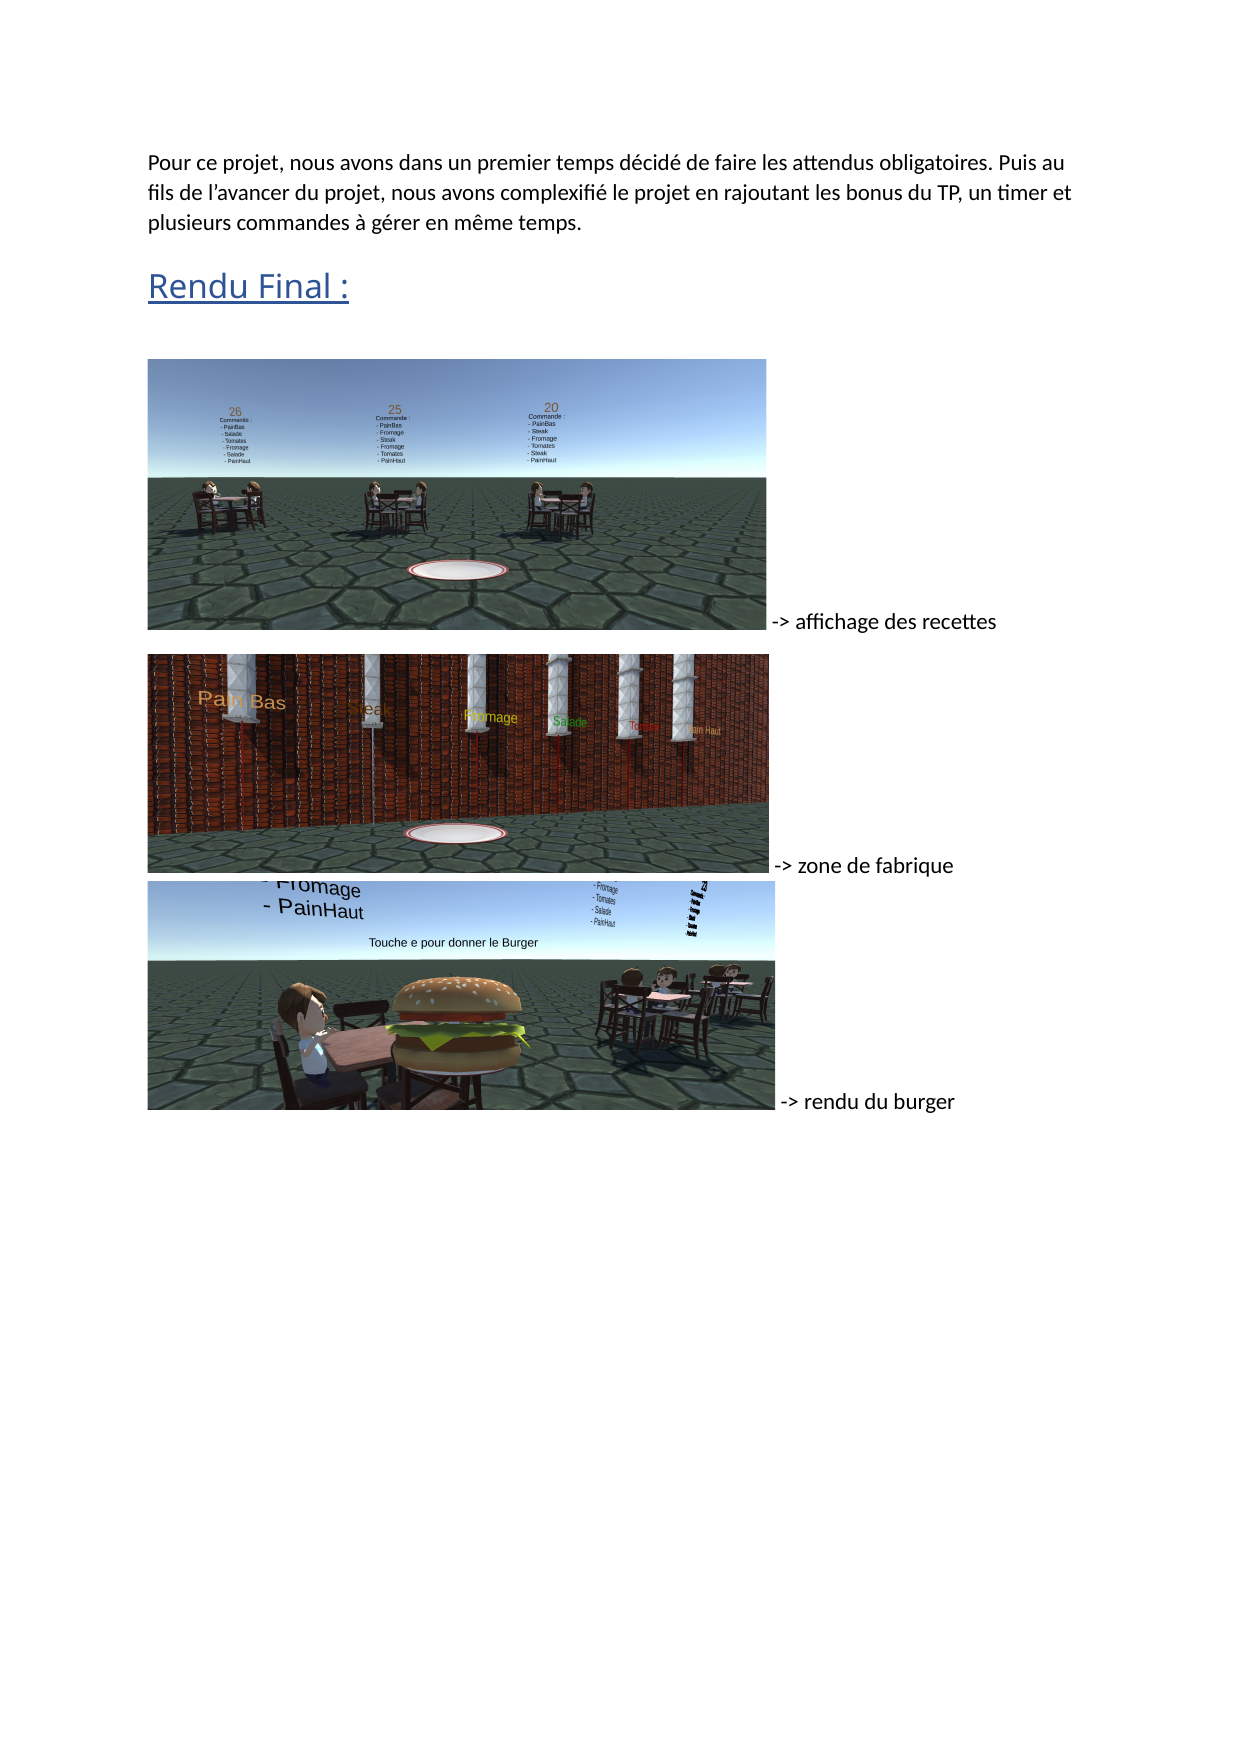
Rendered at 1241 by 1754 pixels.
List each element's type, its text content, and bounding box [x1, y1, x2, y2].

text Pour ce projet, nous avons dans un premier temps décidé de faire les attendus obligatoires. Puis au fils de l’avancer du projet, nous avons complexifié le projet en rajoutant les bonus du TP, un timer et plusieurs commandes à gérer en même temps. [148, 148, 1093, 236]
picture [147, 359, 767, 630]
subtitle Rendu Final : [148, 263, 1093, 309]
picture [147, 881, 775, 1110]
picture [147, 654, 769, 873]
